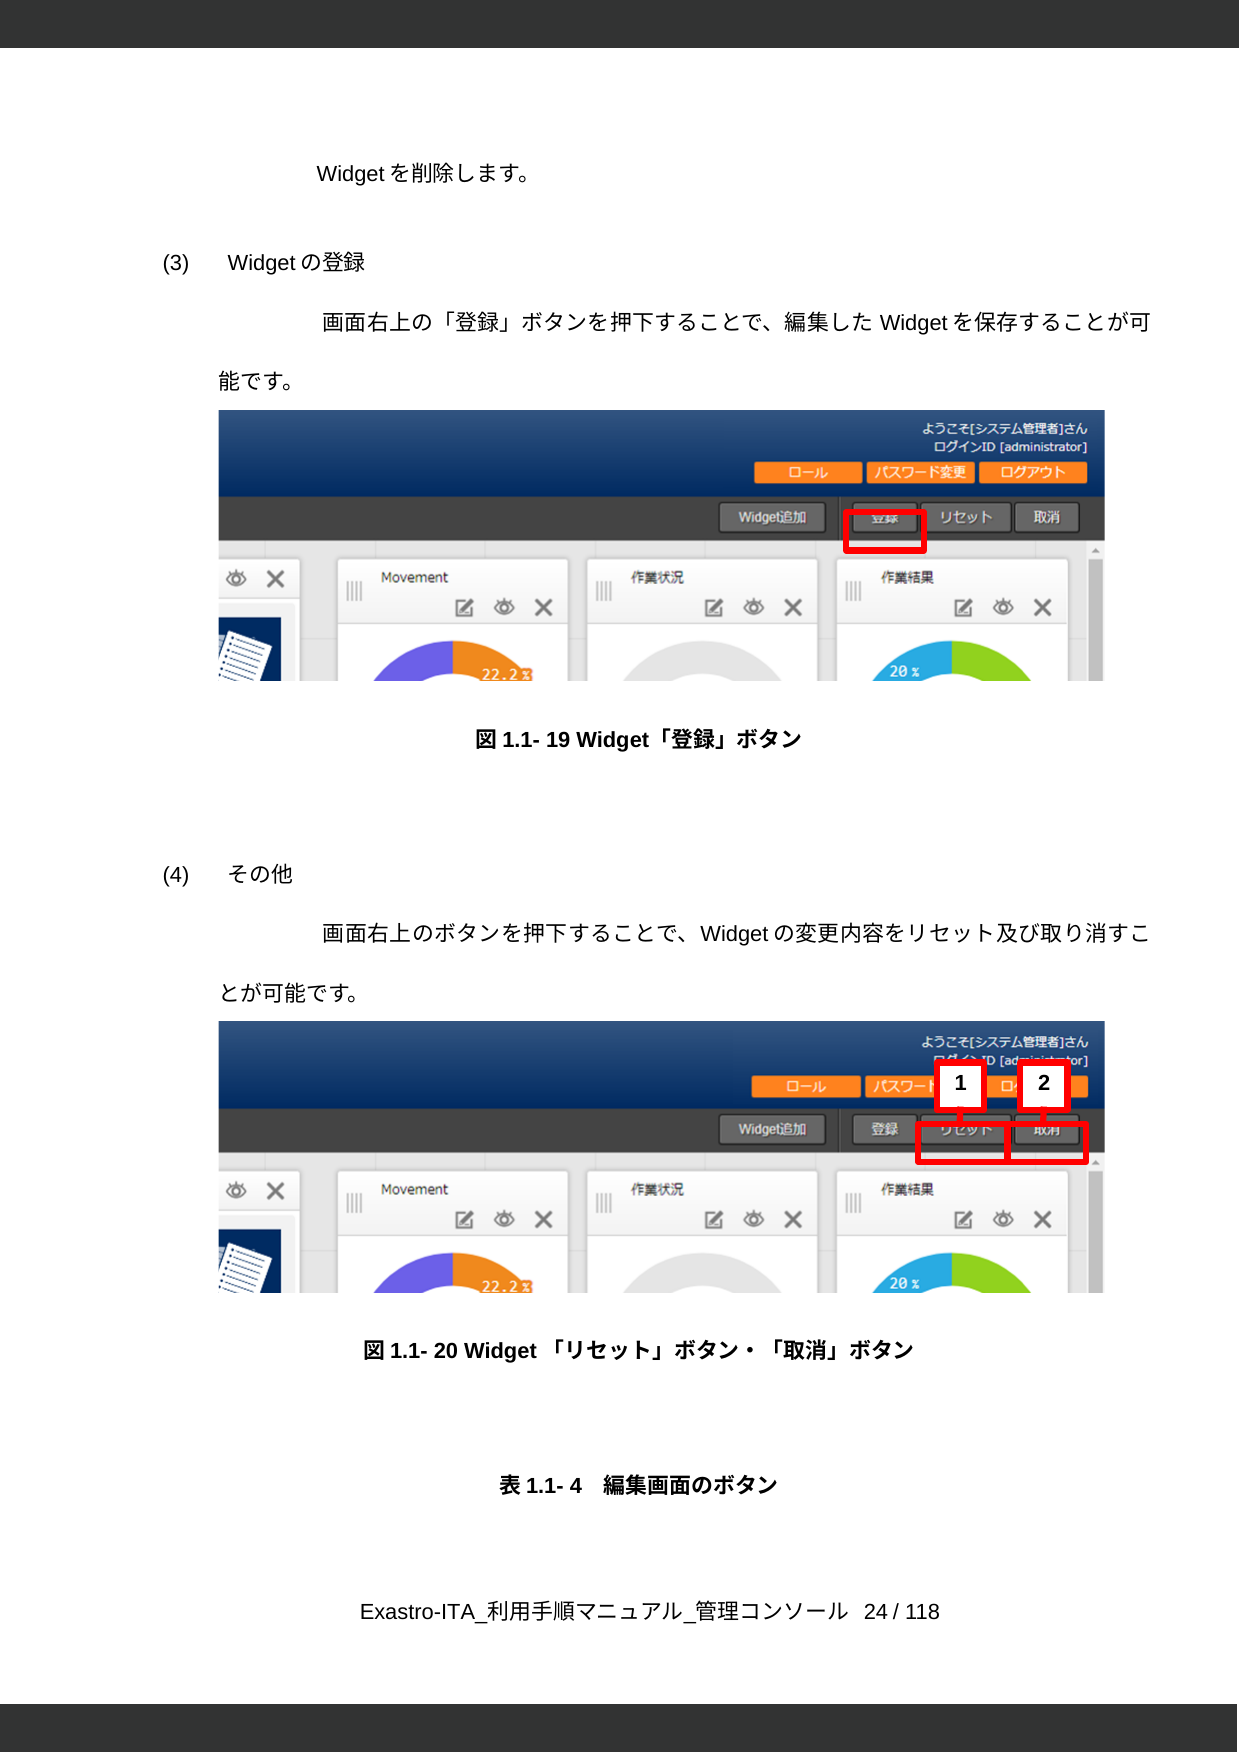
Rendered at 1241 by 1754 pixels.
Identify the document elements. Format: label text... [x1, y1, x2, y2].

picture [0, 1704, 1237, 1752]
subtitle Widgetの登録 [162, 231, 1152, 291]
text 画面右上のボタンを押下することで、Widgetの変更内容をリセット及び取り消すことが可能です。 [218, 902, 1152, 1022]
picture [0, 0, 1239, 48]
text 図 1.1- 20 Widget 「リセット」ボタン・「取消」ボタン [148, 1319, 1130, 1379]
text 表 1.1- 4 編集画面のボタン [148, 1454, 1130, 1514]
list Widgetを削除します。 [316, 142, 1152, 201]
picture [218, 1021, 1105, 1293]
picture [218, 410, 1105, 681]
subtitle その他 [162, 843, 1152, 902]
text 画面右上の「登録」ボタンを押下することで、編集したWidgetを保存することが可能です。 [218, 291, 1152, 410]
text 図 1.1- 19 Widget「登録」ボタン [148, 708, 1130, 767]
